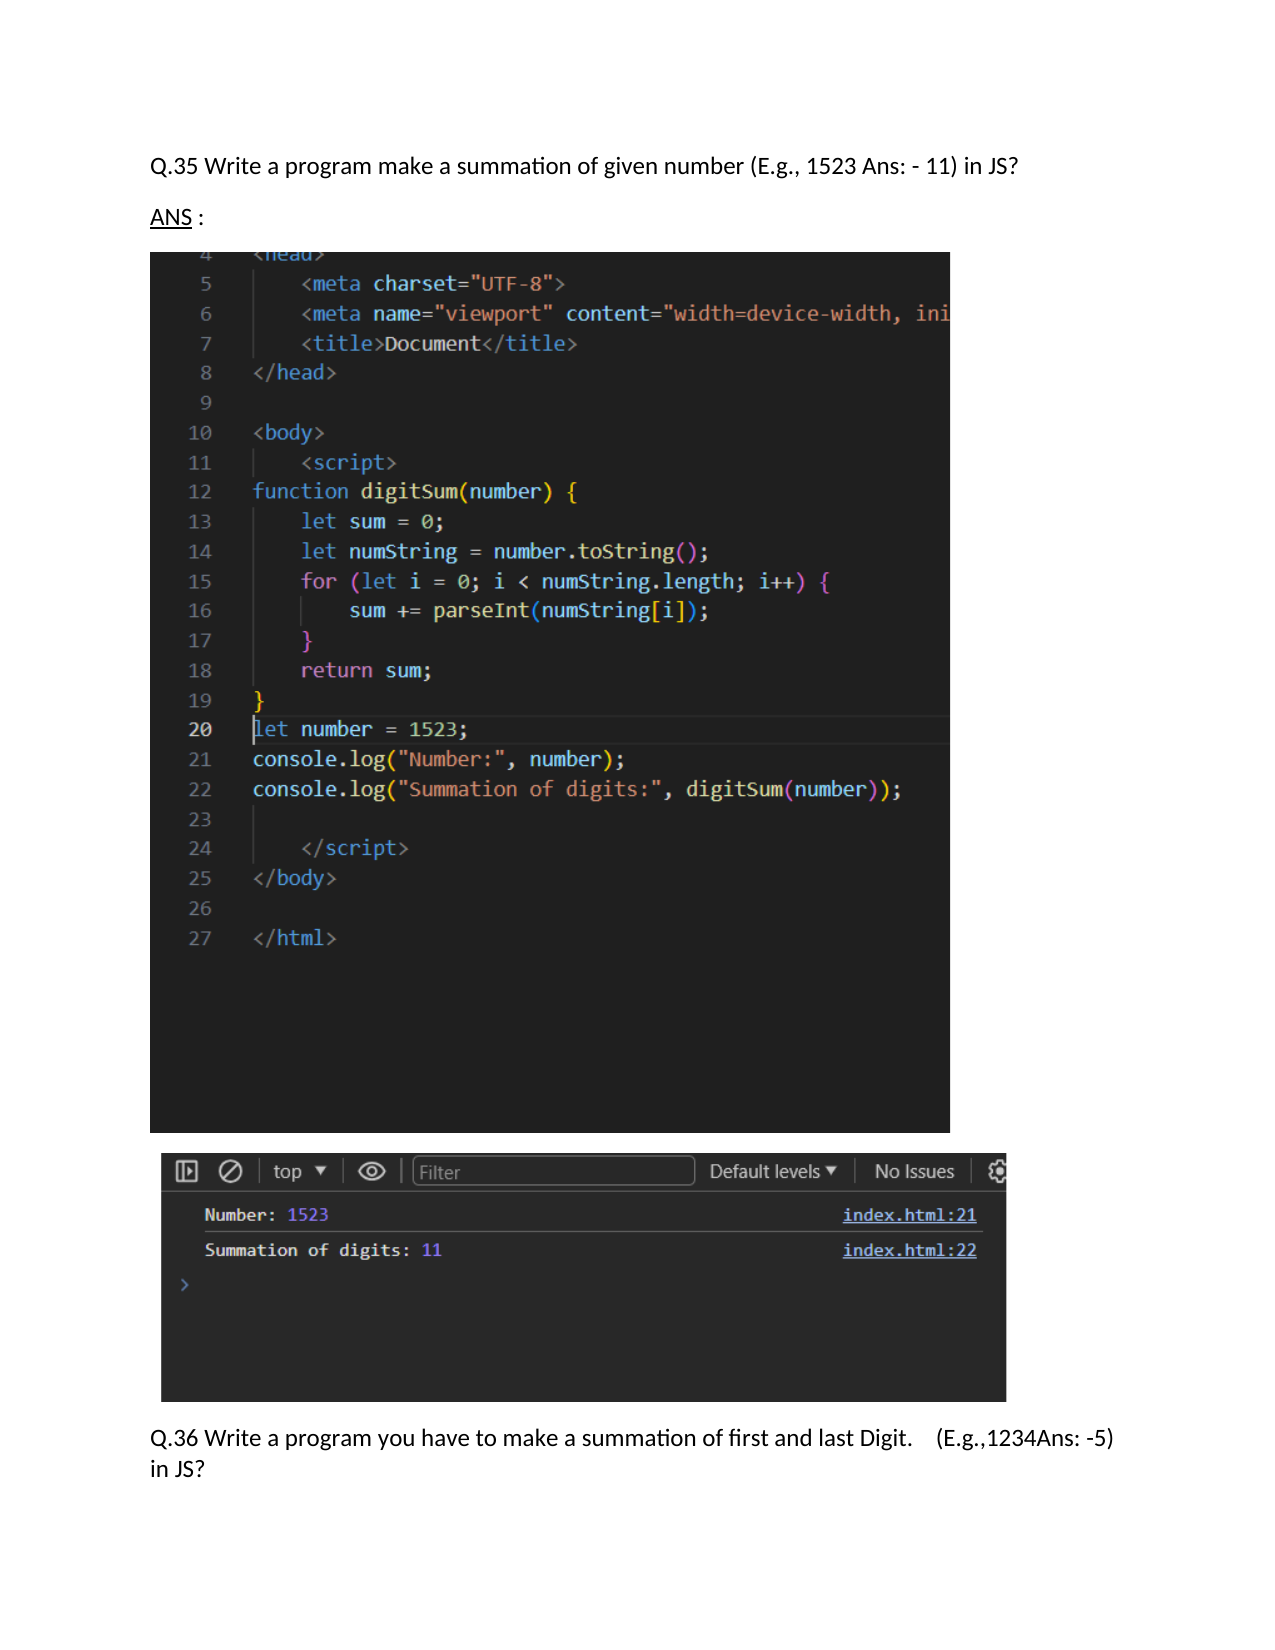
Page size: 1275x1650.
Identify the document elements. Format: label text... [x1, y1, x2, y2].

picture [150, 252, 951, 1133]
text ANS : [150, 201, 1125, 232]
text Q.36 Write a program you have to make a summation of first and last Digit. (E.g.,1234Ans: -5) in JS? [150, 1422, 1125, 1483]
picture [150, 1153, 1007, 1402]
text Q.35 Write a program make a summation of given number (E.g., 1523 Ans: - 11) in JS? [150, 150, 1125, 181]
